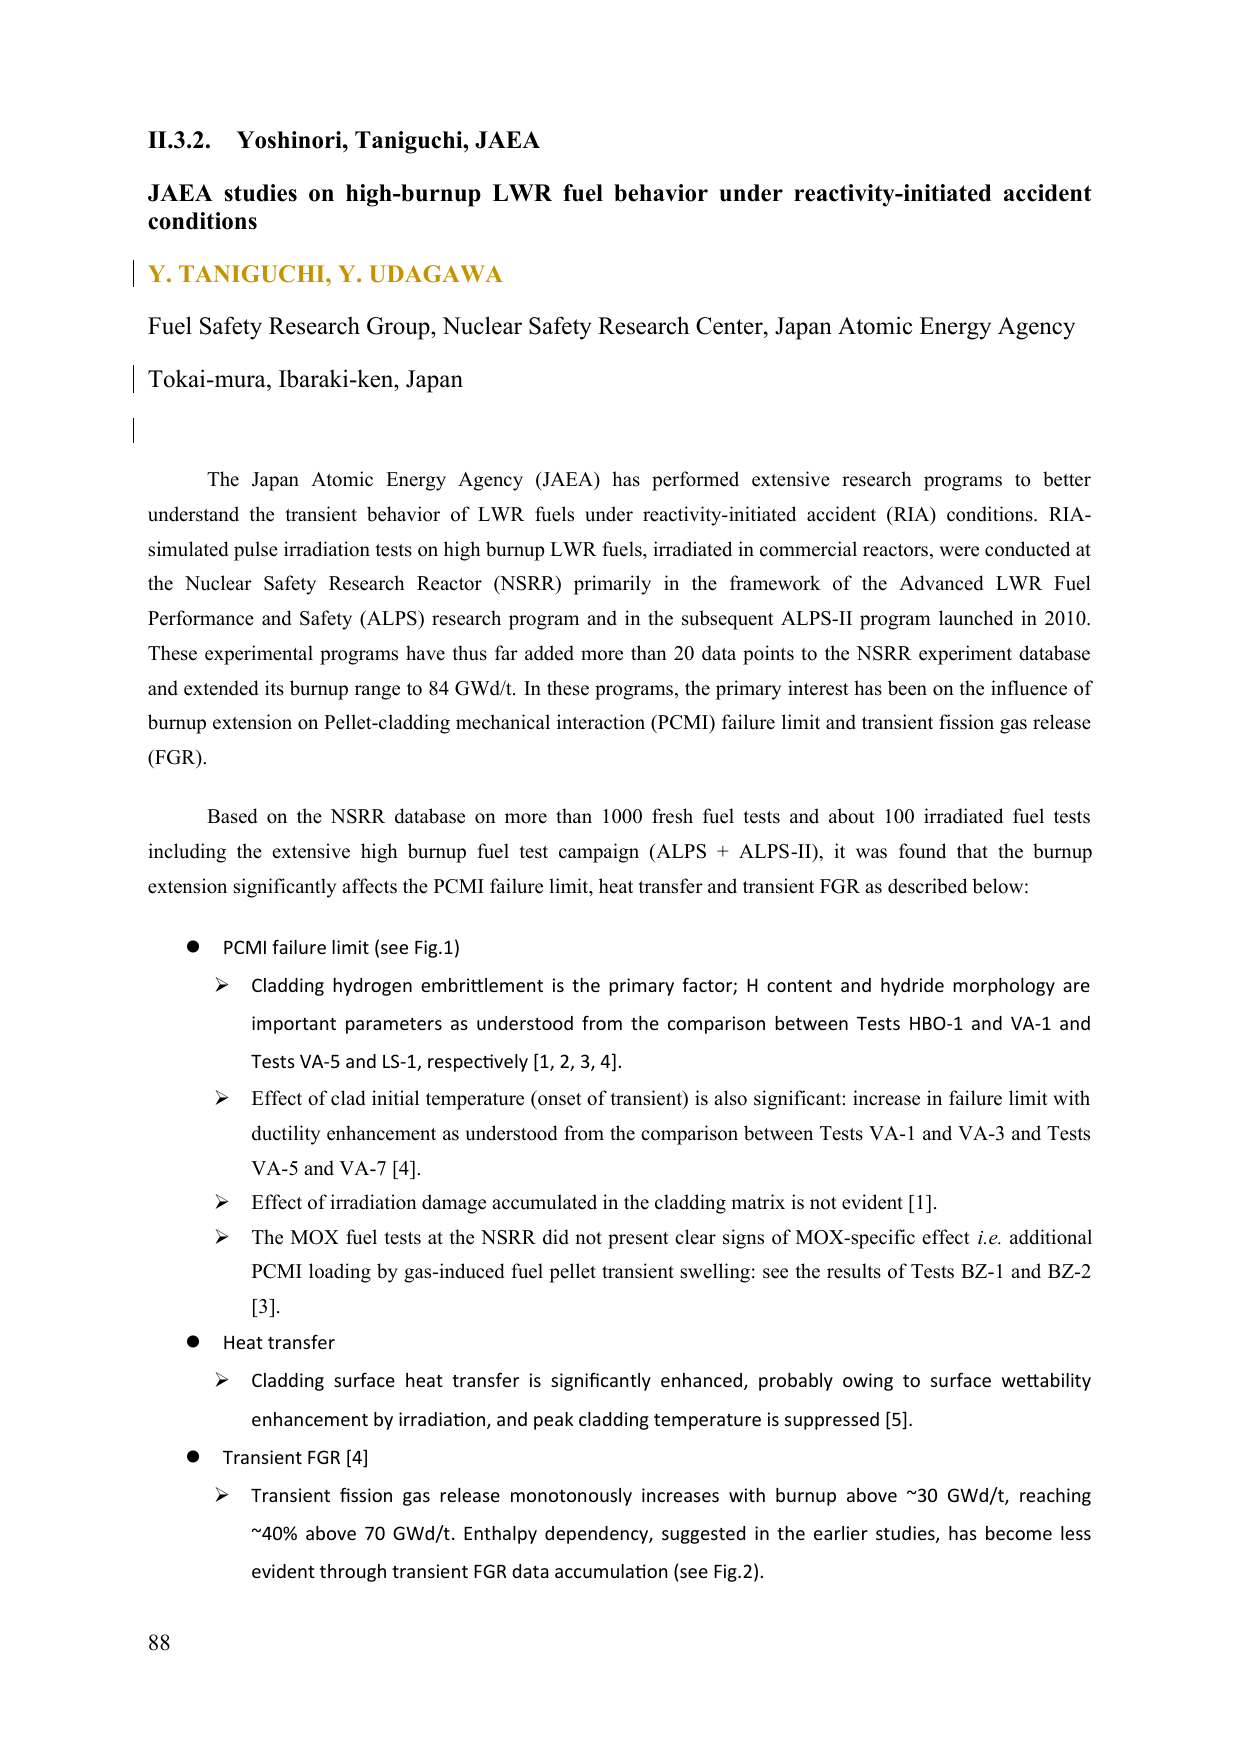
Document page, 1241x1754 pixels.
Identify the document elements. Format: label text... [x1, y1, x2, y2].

list Transient FGR [4] [185, 1444, 1092, 1469]
text Based on the NSRR database on more than 1000 fresh fuel tests and about 100 irradiated fuel tests including the extensive high burnup fuel test campaign (ALPS + ALPS-II), it was found that the burnup extension significantly affects the PCMI failure limit, heat transfer and transient FGR as described below: [148, 805, 1092, 898]
text Y. TANIGUCHI, Y. UDAGAWA [148, 260, 1092, 287]
list Transient fission gas release monotonously increases with burnup above ~30 GWd/t, reaching ~40% above 70 GWd/t. Enthalpy dependency, suggested in the earlier studies, has become less evident through transient FGR data accumulation (see Fig.2). [214, 1482, 1092, 1584]
list Heat transfer [185, 1330, 1092, 1355]
text Tokai-mura, Ibaraki-ken, Japan [148, 365, 1092, 393]
list Effect of clad initial temperature (onset of transient) is also significant: increase in failure limit with ductility enhancement as understood from the comparison between Tests VA-1 and VA-3 and Tests VA-5 and VA-7 [4]. [214, 1087, 1092, 1179]
list The MOX fuel tests at the NSRR did not present clear signs of MOX-specific effect i.e. additional PCMI loading by gas-induced fuel pellet transient swelling: see the results of Tests BZ-1 and BZ-2 [3]. [214, 1226, 1092, 1318]
list Cladding surface heat transfer is significantly enhanced, probably owing to surface wettability enhancement by irradiation, and peak cladding temperature is suppressed [5]. [214, 1368, 1092, 1431]
text JAEA studies on high-burnup LWR fuel behavior under reactivity-initiated accident conditions [148, 179, 1092, 235]
text The Japan Atomic Energy Agency (JAEA) has performed extensive research programs to better understand the transient behavior of LWR fuels under reactivity-initiated accident (RIA) conditions. RIA-simulated pulse irradiation tests on high burnup LWR fuels, irradiated in commercial reactors, were conducted at the Nuclear Safety Research Reactor (NSRR) primarily in the framework of the Advanced LWR Fuel Performance and Safety (ALPS) research program and in the subsequent ALPS-II program launched in 2010. These experimental programs have thus far added more than 20 data points to the NSRR experiment database and extended its burnup range to 84 GWd/t. In these programs, the primary interest has been on the influence of burnup extension on Pellet-cladding mechanical interaction (PCMI) failure limit and transient fission gas release (FGR). [148, 468, 1092, 769]
list Effect of irradiation damage accumulated in the cladding matrix is not evident [1]. [214, 1191, 1092, 1214]
text Fuel Safety Research Group, Nuclear Safety Research Center, Japan Atomic Energy Agency [148, 312, 1092, 340]
subtitle II.3.2. Yoshinori, Taniguchi, JAEA [148, 127, 1092, 154]
list Cladding hydrogen embrittlement is the primary factor; H content and hydride morphology are important parameters as understood from the comparison between Tests HBO-1 and VA-1 and Tests VA-5 and LS-1, respectively [1, 2, 3, 4]. [214, 973, 1092, 1074]
list PCMI failure limit (see Fig.1) [185, 934, 1092, 960]
